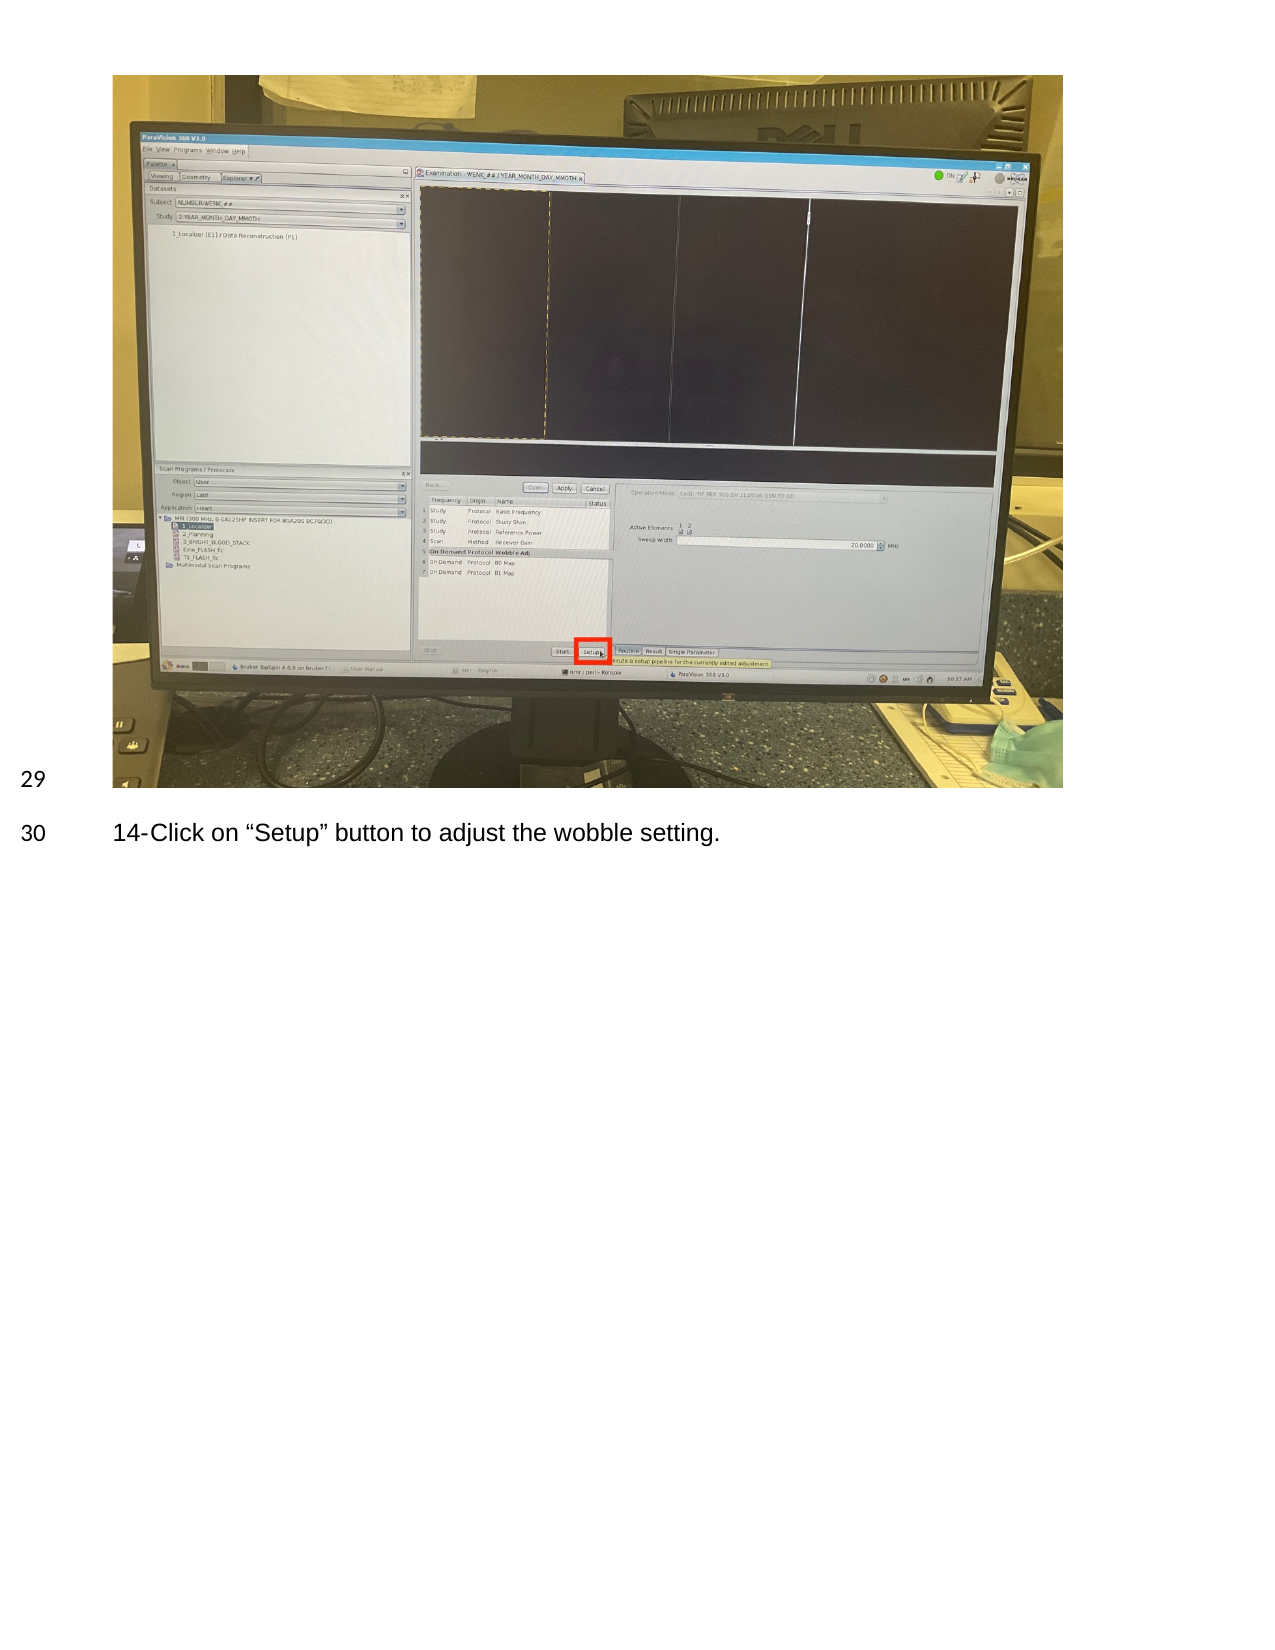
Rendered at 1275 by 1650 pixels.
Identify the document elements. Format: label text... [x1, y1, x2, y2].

list Click on “Setup” button to adjust the wobble setting. [112, 818, 1200, 847]
picture [112, 75, 1063, 788]
